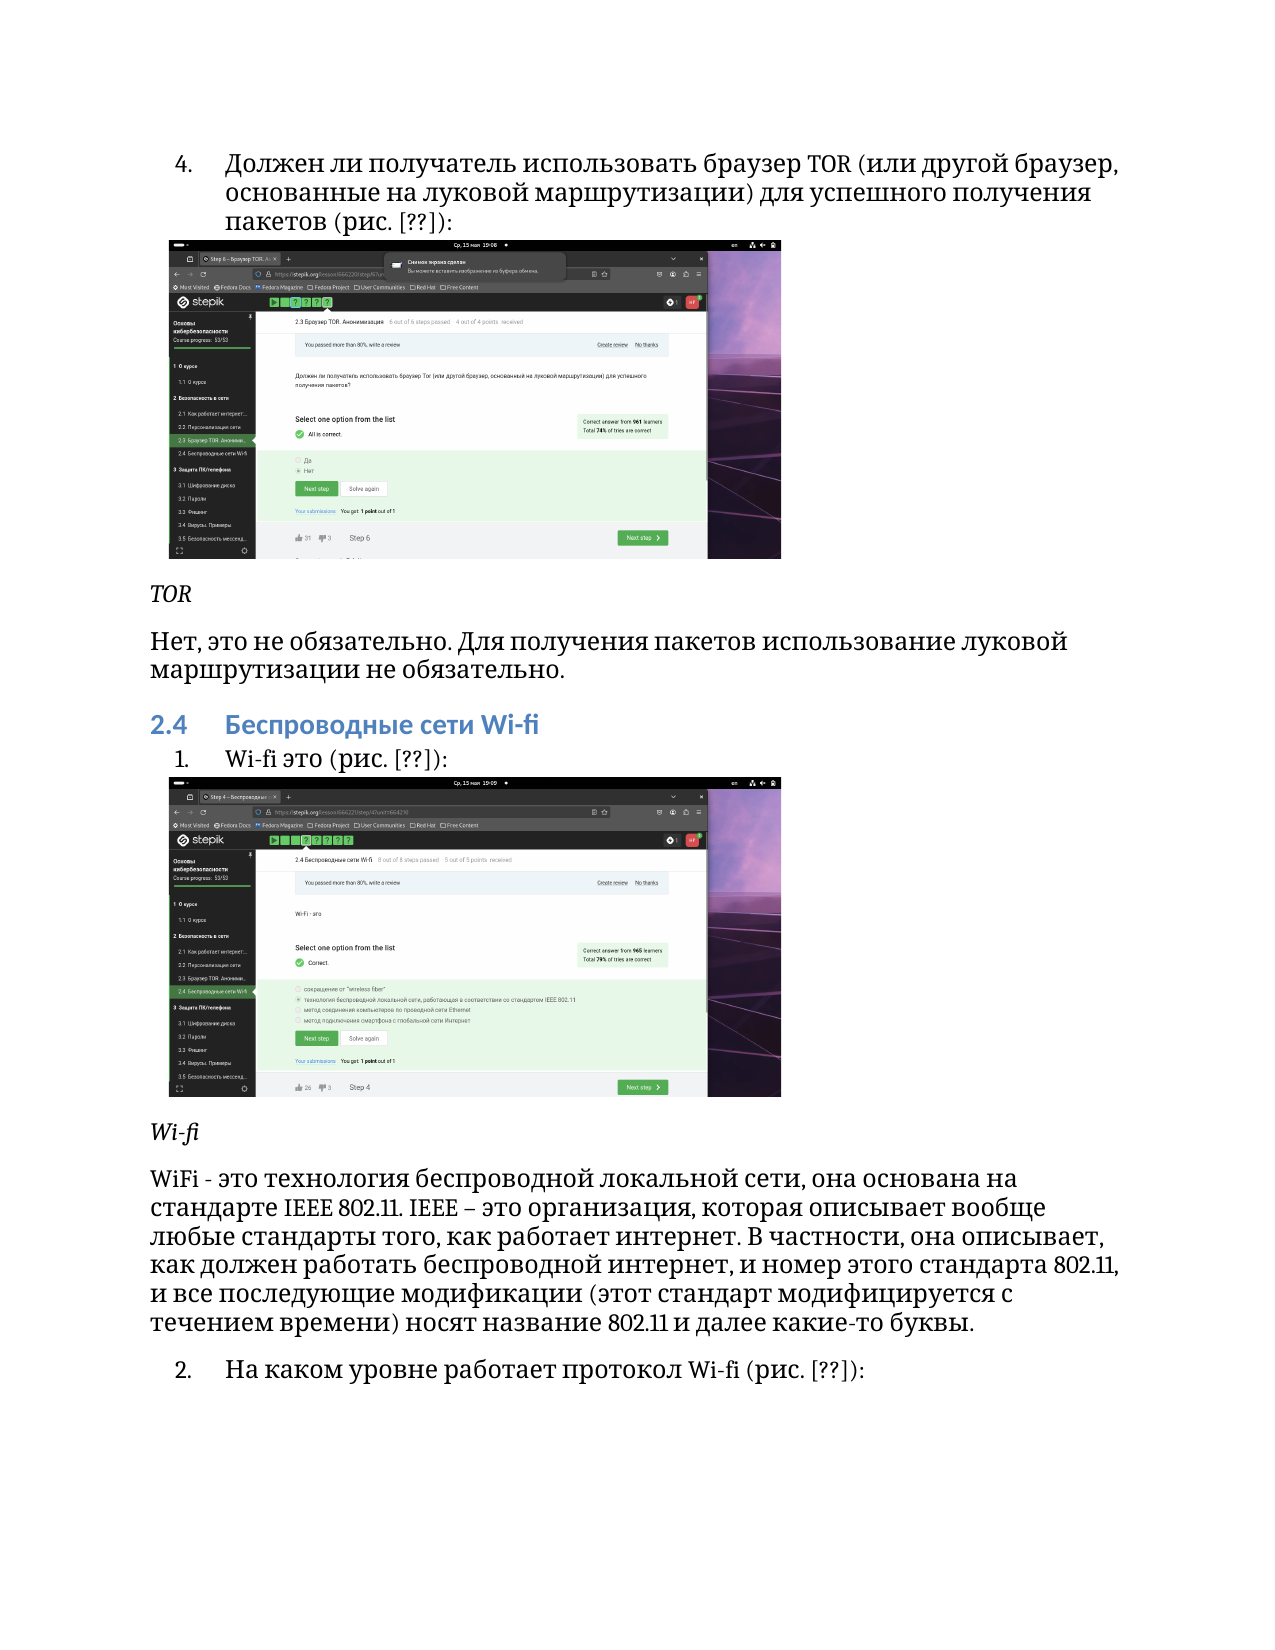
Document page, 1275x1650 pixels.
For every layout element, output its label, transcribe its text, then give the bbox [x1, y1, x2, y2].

text Wi-fi [150, 1117, 1125, 1146]
text TOR [150, 580, 1125, 609]
subtitle 2.4 Беспроводные сети Wi-fi [150, 706, 1125, 741]
text Нет, это не обязательно. Для получения пакетов использование луковой маршрутизации не обязательно. [150, 627, 1125, 685]
list Должен ли получатель использовать браузер TOR (или другой браузер, основанные на луковой маршрутизации) для успешного получения пакетов (рис. [??]): [175, 150, 1125, 236]
list Wi-fi это (рис. [??]): [175, 745, 1125, 774]
list На каком уровне работает протокол Wi-fi (рис. [??]): [175, 1356, 1125, 1385]
picture [168, 777, 782, 1097]
text WiFi - это технология беспроводной локальной сети, она основана на стандарте IEEE 802.11. IEEE – это организация, которая описывает вообще любые стандарты того, как работает интернет. В частности, она описывает, как должен работать беспроводной интернет, и номер этого стандарта 802.11, и все последующие модификации (этот стандарт модифицируется с течением времени) носят название 802.11 и далее какие-то буквы. [150, 1165, 1125, 1337]
picture [168, 240, 782, 559]
